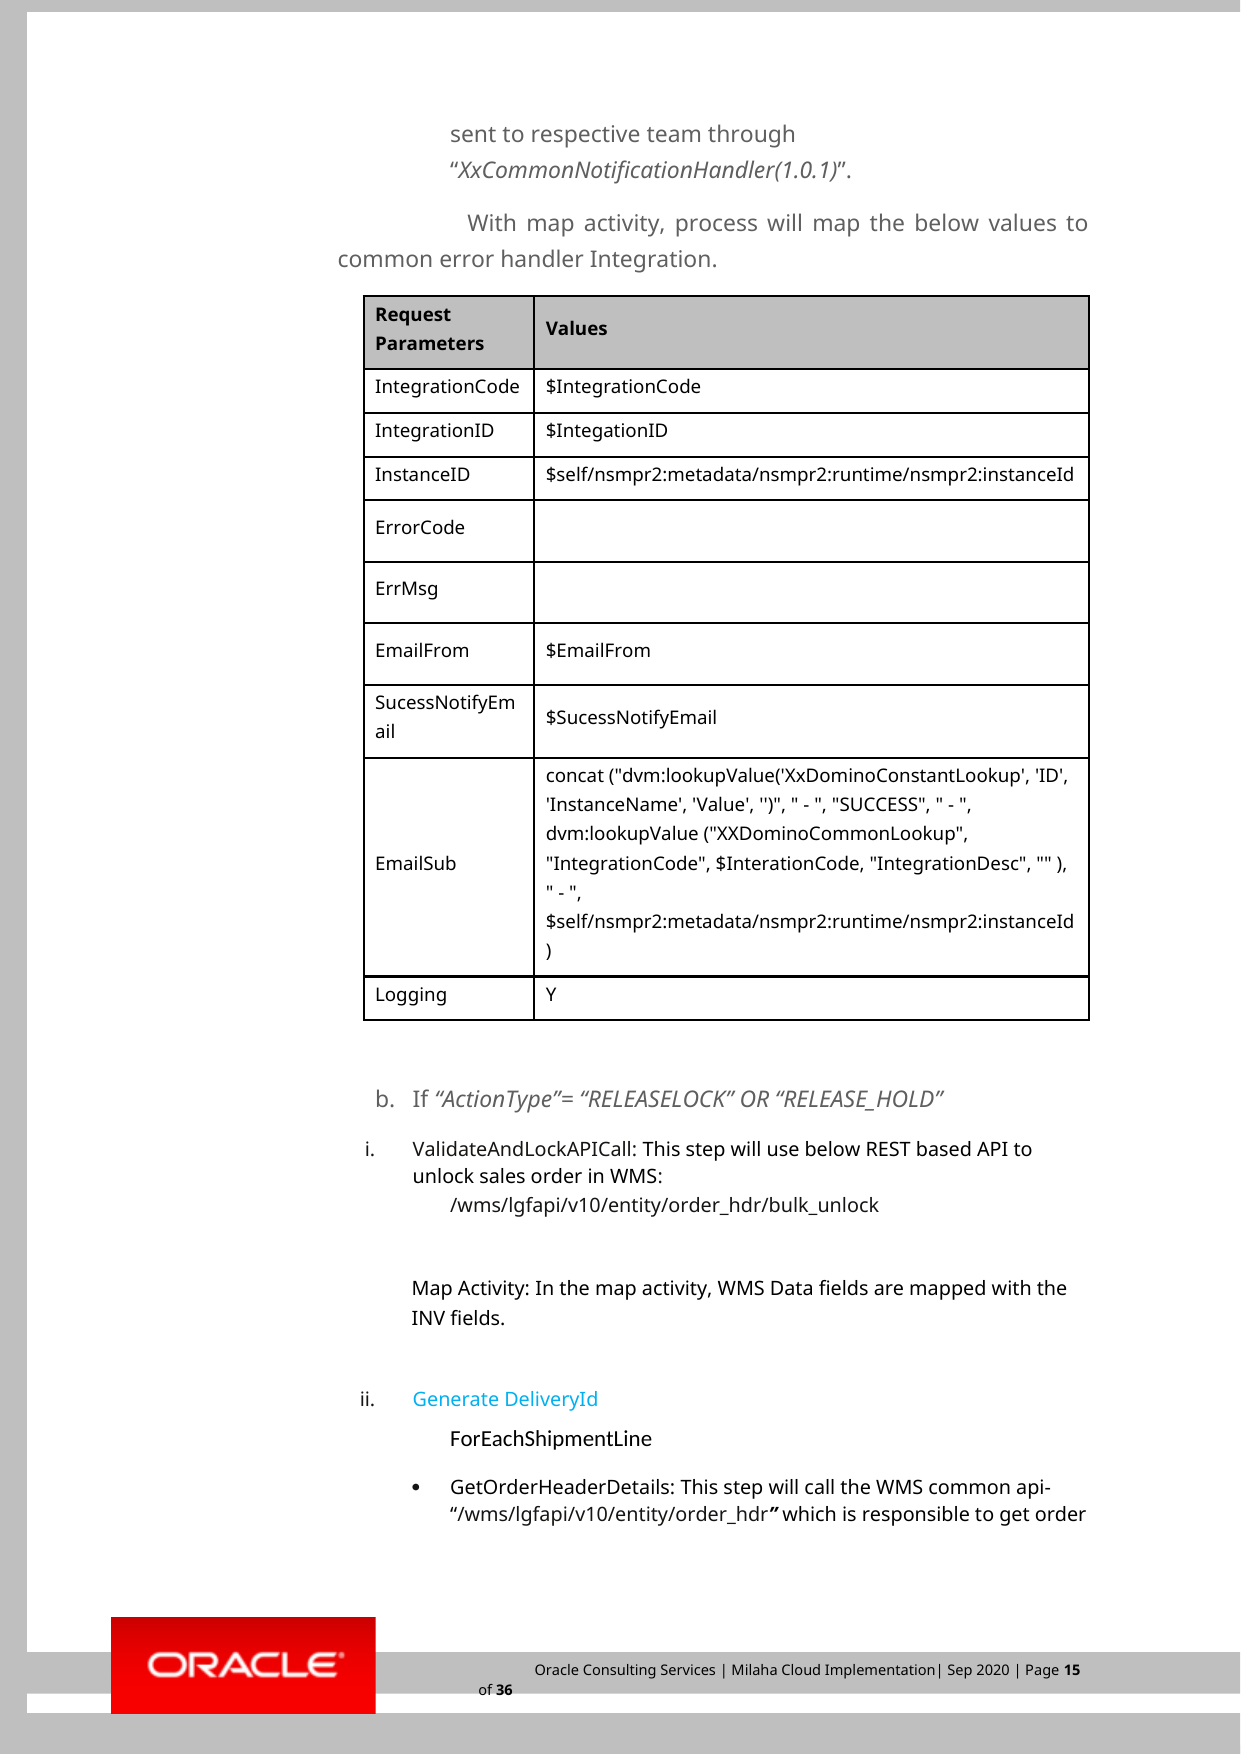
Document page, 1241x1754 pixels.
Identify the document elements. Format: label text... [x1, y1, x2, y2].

table_cell EmailFrom [365, 624, 533, 684]
table_cell Logging [365, 978, 533, 1019]
table_cell IntegrationCode [365, 370, 533, 412]
table_cell Y [535, 978, 1088, 1019]
table_header Request Parameters [365, 297, 533, 368]
table_cell ErrMsg [365, 563, 533, 622]
table_cell $IntegrationCode [535, 370, 1088, 412]
table_cell [535, 501, 1088, 561]
table_cell $EmailFrom [535, 624, 1088, 684]
picture [111, 1617, 376, 1714]
table_cell $self/nsmpr2:metadata/nsmpr2:runtime/nsmpr2:instanceId [535, 458, 1088, 499]
table_cell [535, 563, 1088, 622]
text Map Activity: In the map activity, WMS Data fields are mapped with the INV fields. [411, 1272, 1090, 1331]
table_cell IntegrationID [365, 414, 533, 456]
table_cell InstanceID [365, 458, 533, 499]
text ForEachShipmentLine [450, 1424, 1090, 1452]
text /wms/lgfapi/v10/entity/order_hdr/bulk_unlock [375, 1189, 1090, 1218]
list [412, 1473, 1090, 1527]
list ValidateAndLockAPICall: This step will use below REST based API to unlock sales order in WMS: [375, 1135, 1090, 1189]
list Generate DeliveryId [375, 1385, 1090, 1412]
text With map activity, process will map the below values to common error handler Integration. [337, 207, 1090, 274]
table_cell $SucessNotifyEmail [535, 686, 1088, 757]
list If “ActionType”= “RELEASELOCK” OR “RELEASE_HOLD” [375, 1083, 1090, 1114]
table_cell SucessNotifyEmail [365, 686, 533, 757]
table_header Values [535, 297, 1088, 368]
table_cell concat ("dvm:lookupValue('XxDominoConstantLookup', 'ID', 'InstanceName', 'Value', '')", " - ", "SUCCESS", " - ", dvm:lookupValue ("XXDominoCommonLookup", "IntegrationCode", $InterationCode, "IntegrationDesc", "" ), " - ", $self/nsmpr2:metadata/nsmpr2:runtime/nsmpr2:instanceId ) [535, 759, 1088, 975]
table_cell EmailSub [365, 759, 533, 975]
table_cell ErrorCode [365, 501, 533, 561]
table_cell $IntegationID [535, 414, 1088, 456]
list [412, 118, 1090, 185]
